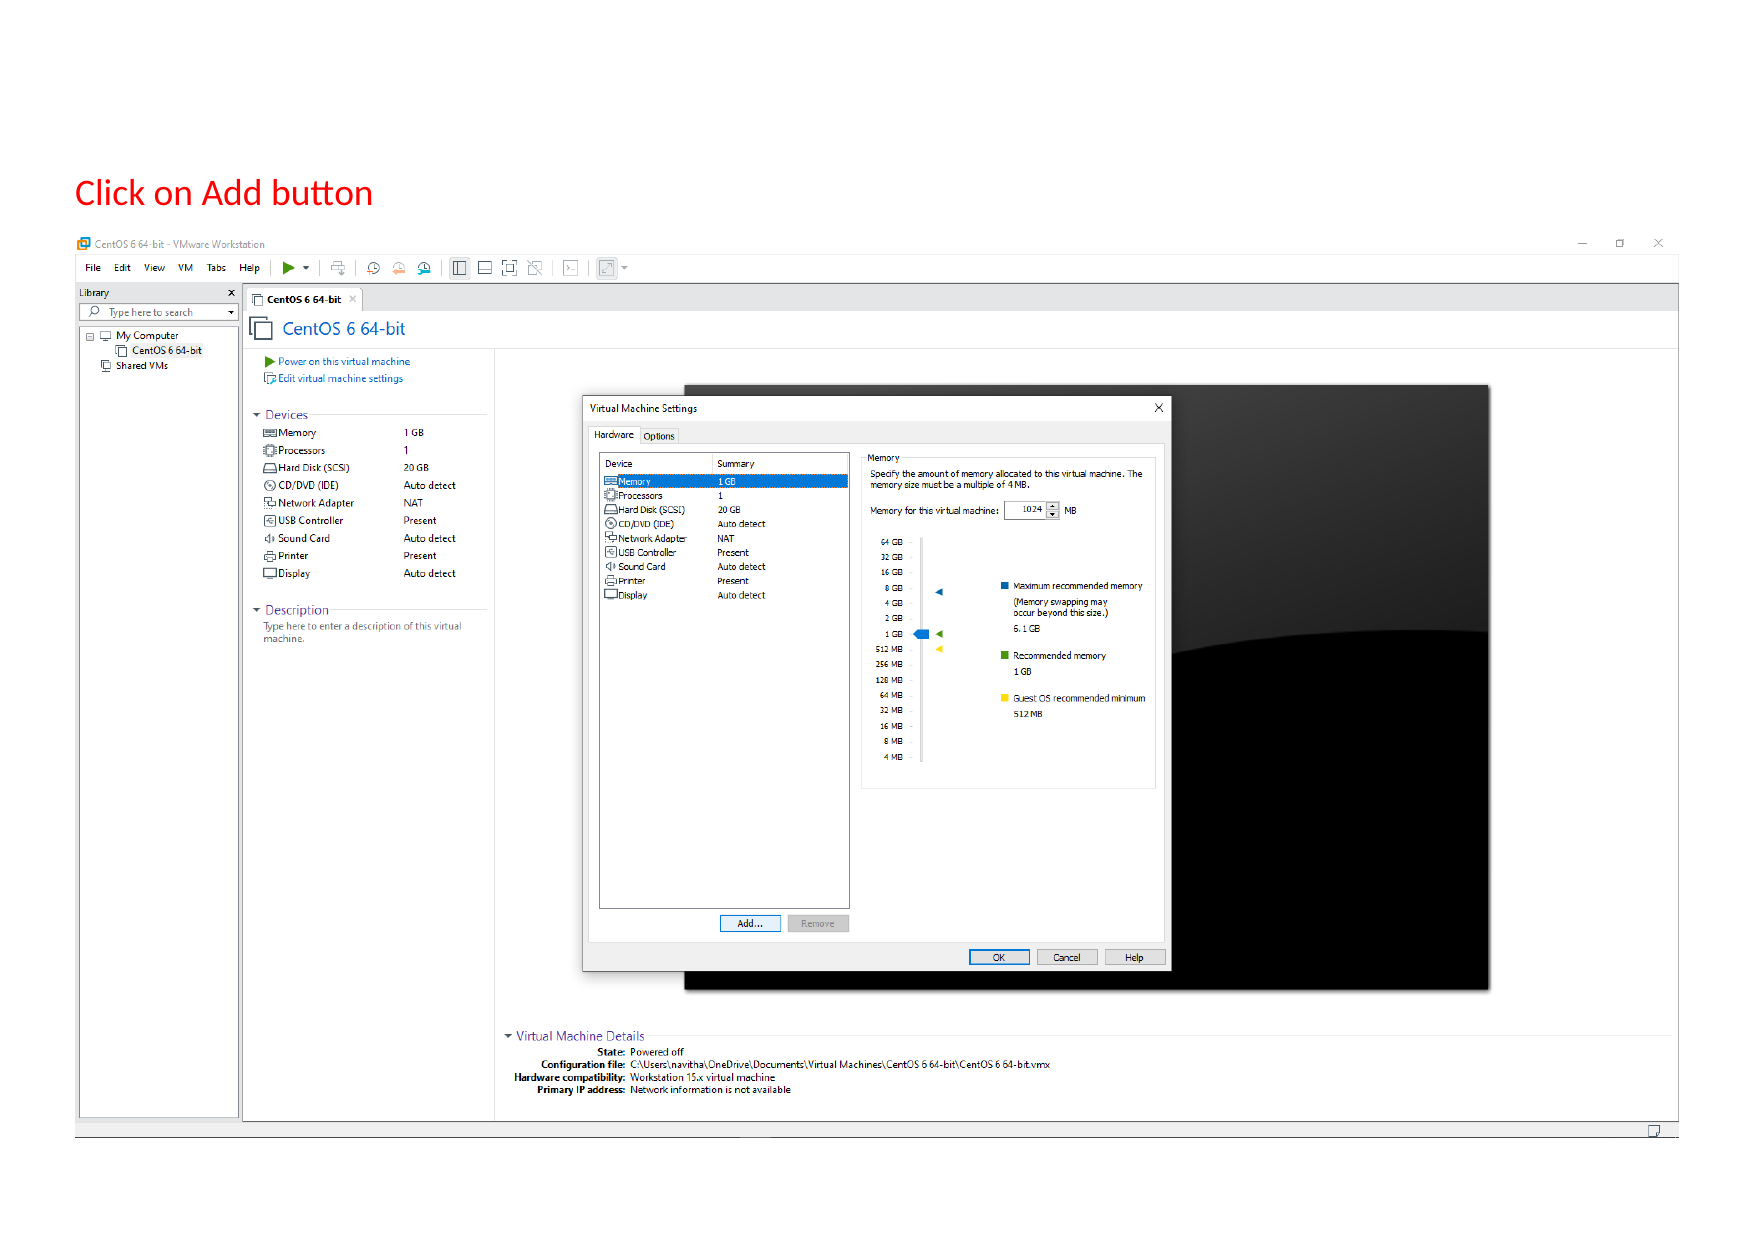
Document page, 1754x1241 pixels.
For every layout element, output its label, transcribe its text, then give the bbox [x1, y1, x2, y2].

picture [75, 235, 1679, 1138]
text Click on Add button [75, 169, 1679, 214]
